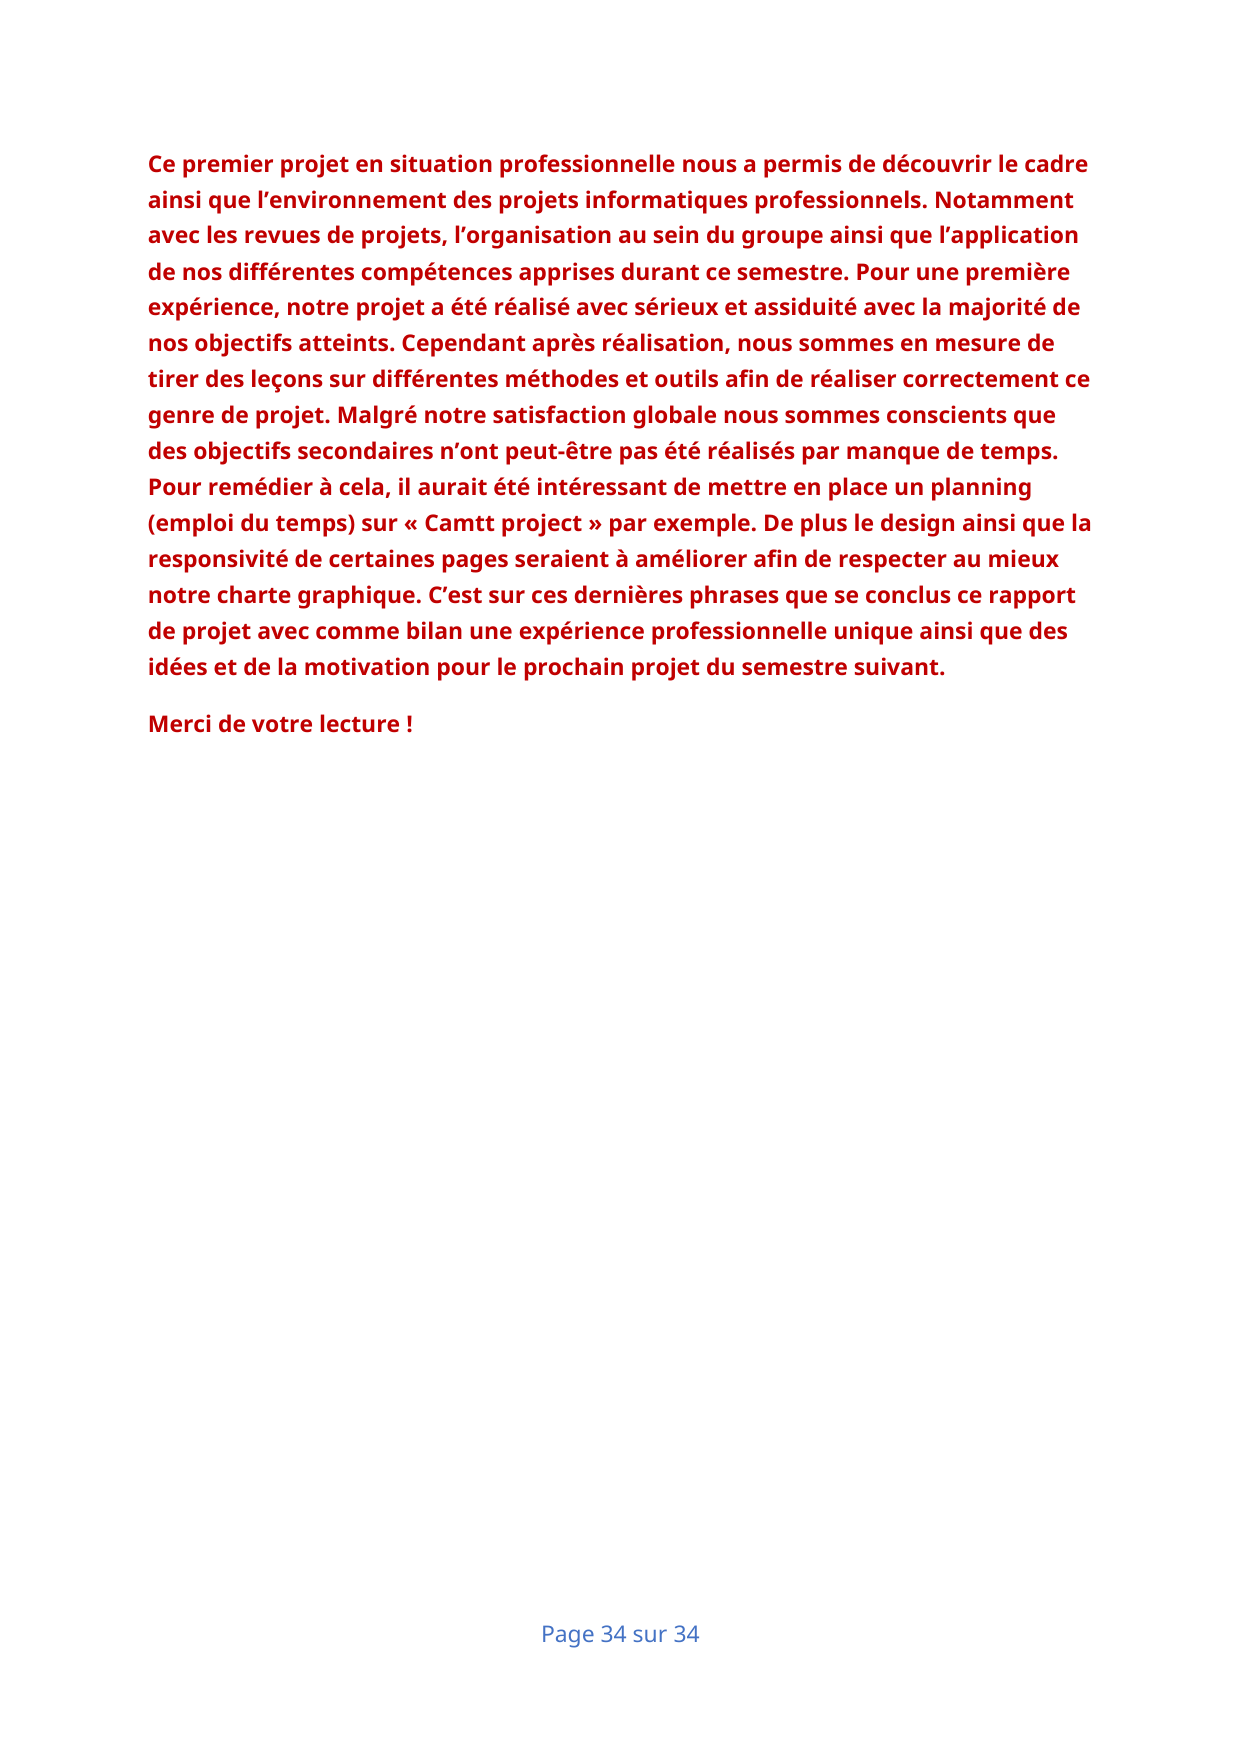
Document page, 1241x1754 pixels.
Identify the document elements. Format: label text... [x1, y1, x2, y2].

text Merci de votre lecture ! [148, 707, 1093, 739]
text Ce premier projet en situation professionnelle nous a permis de découvrir le cadre ainsi que l’environnement des projets informatiques professionnels. Notamment avec les revues de projets, l’organisation au sein du groupe ainsi que l’application de nos différentes compétences apprises durant ce semestre. Pour une première expérience, notre projet a été réalisé avec sérieux et assiduité avec la majorité de nos objectifs atteints. Cependant après réalisation, nous sommes en mesure de tirer des leçons sur différentes méthodes et outils afin de réaliser correctement ce genre de projet. Malgré notre satisfaction globale nous sommes conscients que des objectifs secondaires n’ont peut-être pas été réalisés par manque de temps. Pour remédier à cela, il aurait été intéressant de mettre en place un planning (emploi du temps) sur « Camtt project » par exemple. De plus le design ainsi que la responsivité de certaines pages seraient à améliorer afin de respecter au mieux notre charte graphique. C’est sur ces dernières phrases que se conclus ce rapport de projet avec comme bilan une expérience professionnelle unique ainsi que des idées et de la motivation pour le prochain projet du semestre suivant. [148, 148, 1093, 682]
